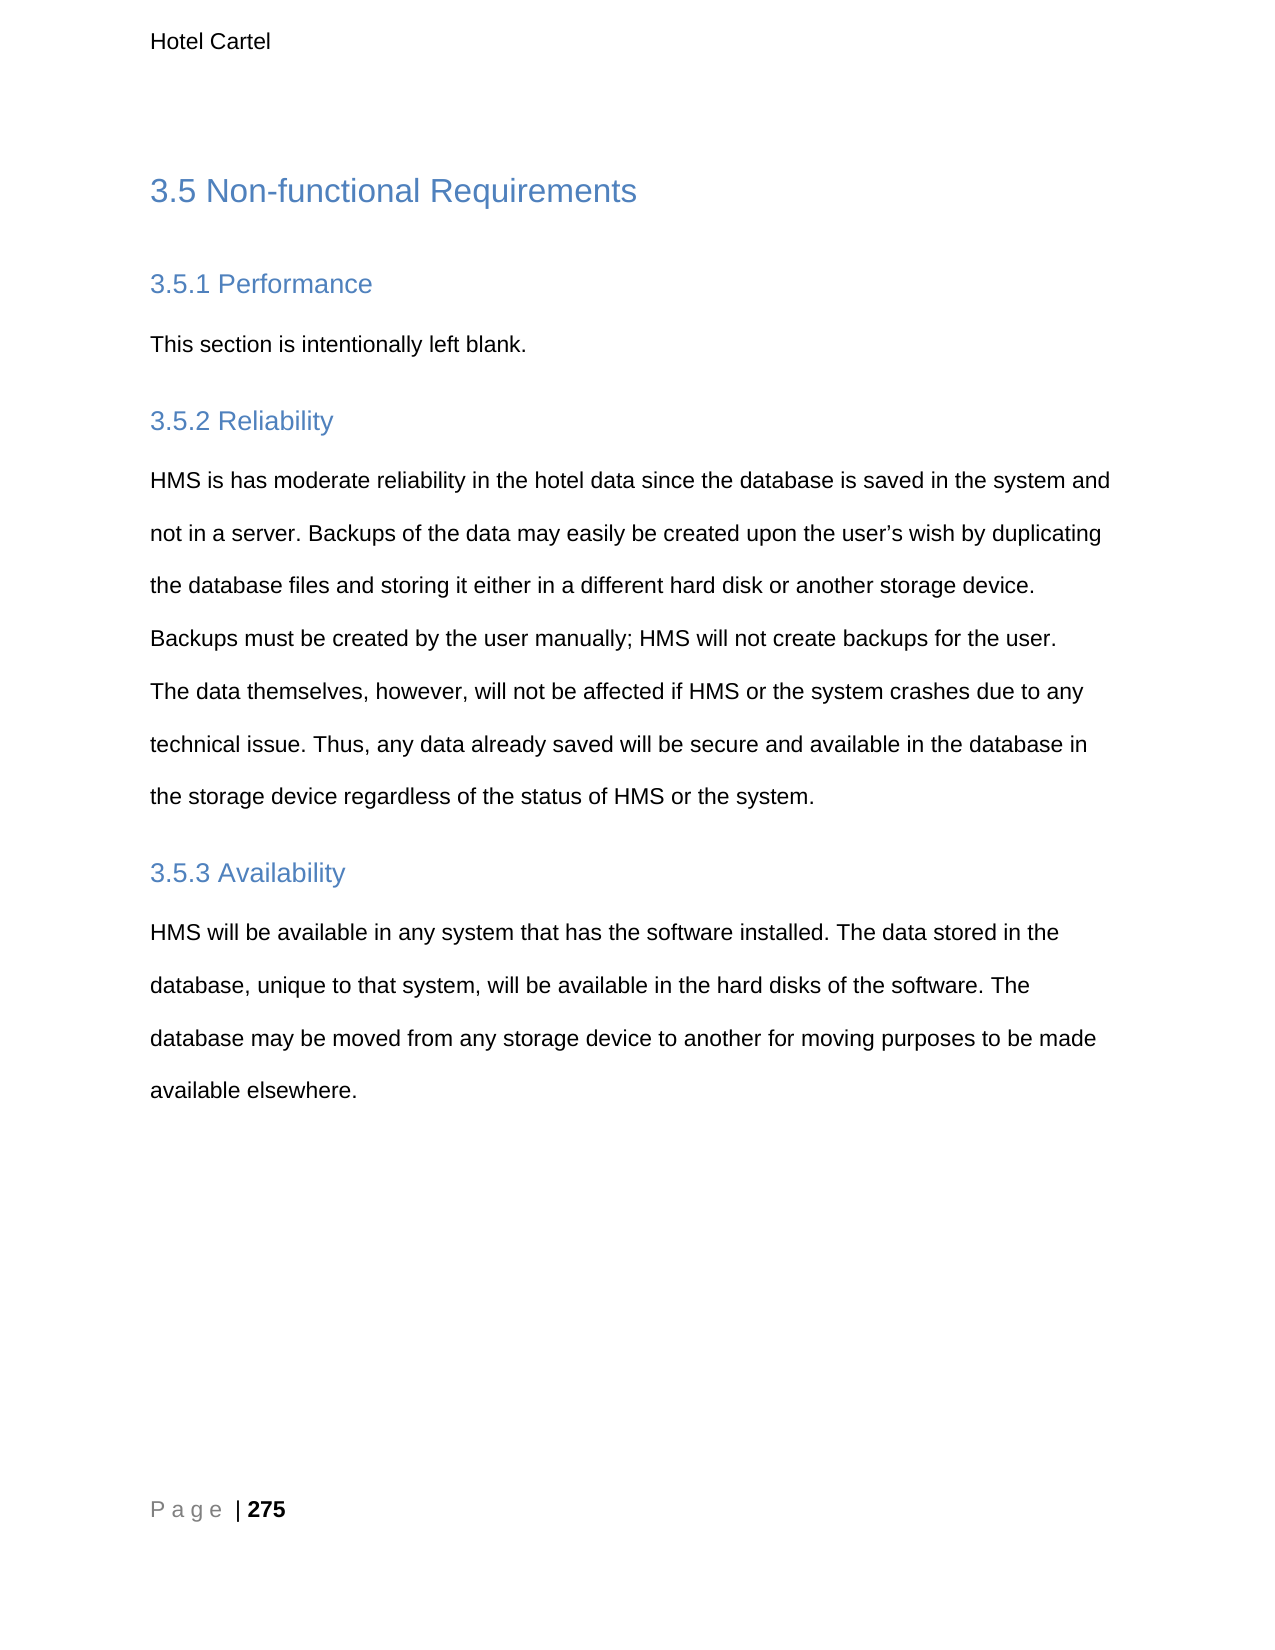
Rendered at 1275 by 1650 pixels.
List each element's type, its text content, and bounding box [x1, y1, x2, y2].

subtitle 3.5 Non-functional Requirements [150, 171, 1125, 209]
text HMS will be available in any system that has the software installed. The data stored in the database, unique to that system, will be available in the hard disks of the software. The database may be moved from any storage device to another for moving purposes to be made available elsewhere. [150, 919, 1125, 1104]
text This section is intentionally left blank. [150, 331, 1125, 357]
text HMS is has moderate reliability in the hotel data since the database is saved in the system and not in a server. Backups of the data may easily be created upon the user’s wish by duplicating the database files and storing it either in a different hard disk or another storage device. Backups must be created by the user manually; HMS will not create backups for the user. [150, 467, 1125, 652]
subtitle 3.5.1 Performance [150, 268, 1125, 300]
subtitle 3.5.3 Availability [150, 857, 1125, 888]
text The data themselves, however, will not be affected if HMS or the system crashes due to any technical issue. Thus, any data already saved will be secure and available in the database in the storage device regardless of the status of HMS or the system. [150, 678, 1125, 810]
subtitle 3.5.2 Reliability [150, 404, 1125, 436]
